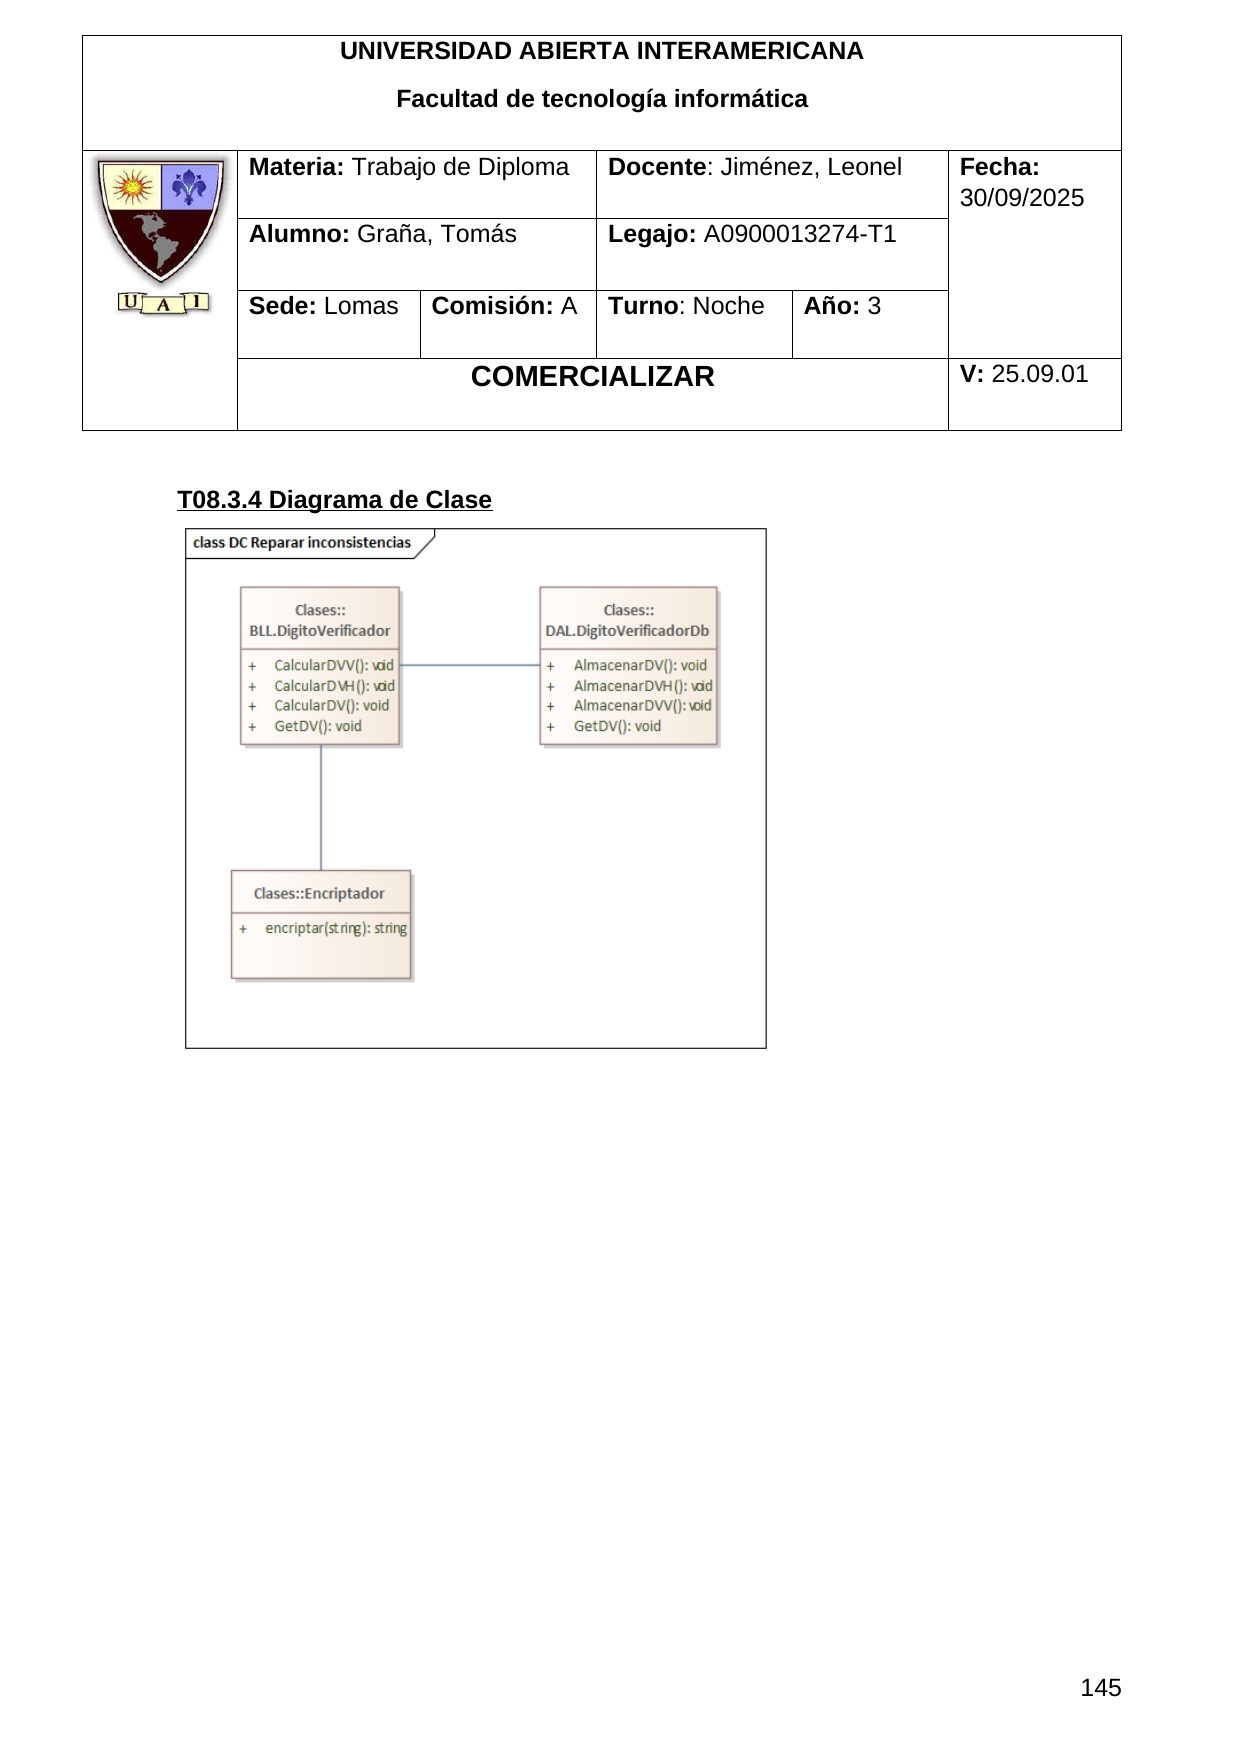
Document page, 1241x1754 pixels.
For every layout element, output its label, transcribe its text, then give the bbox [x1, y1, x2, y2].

picture [177, 520, 776, 1057]
picture [87, 151, 234, 320]
subtitle T08.3.4 Diagrama de Clase [177, 485, 1122, 513]
